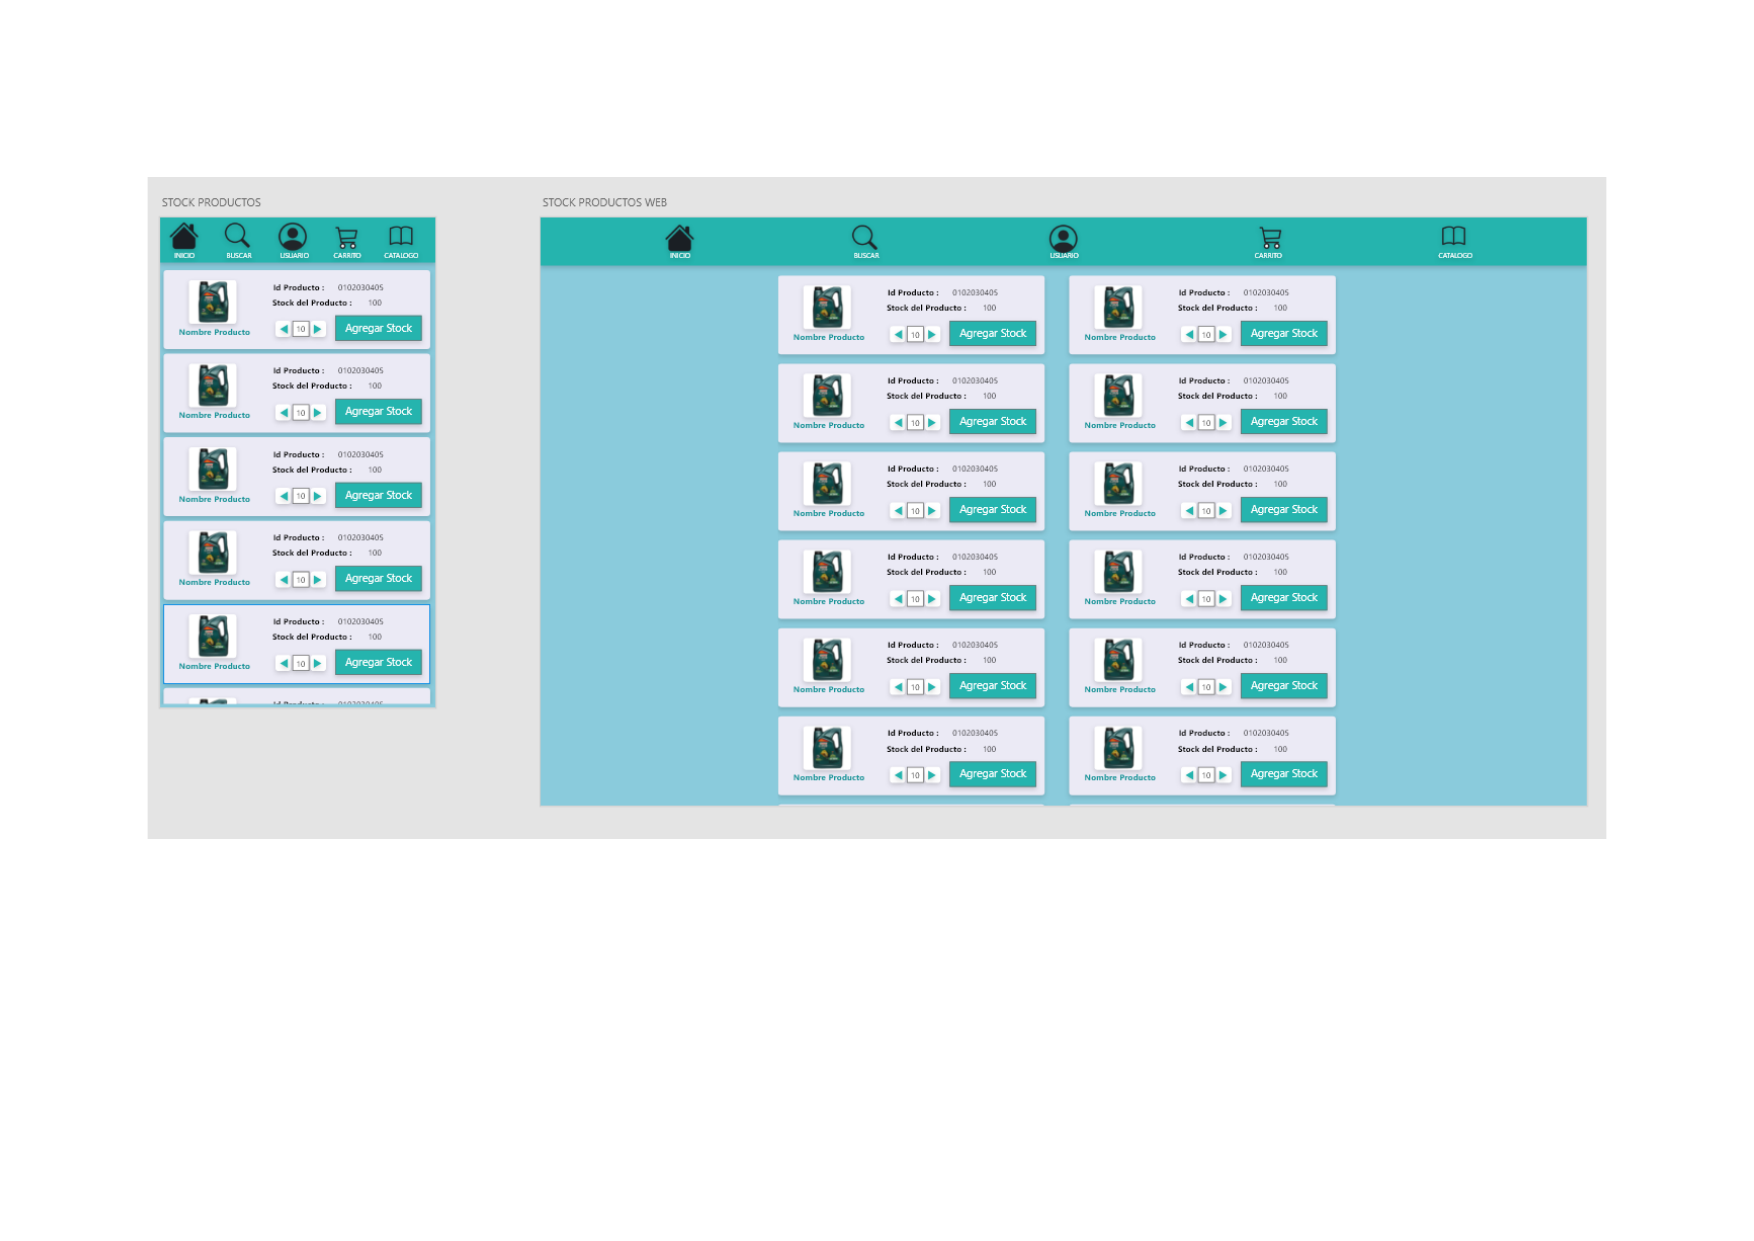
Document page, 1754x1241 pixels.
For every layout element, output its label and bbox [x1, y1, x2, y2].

picture [147, 177, 1607, 839]
